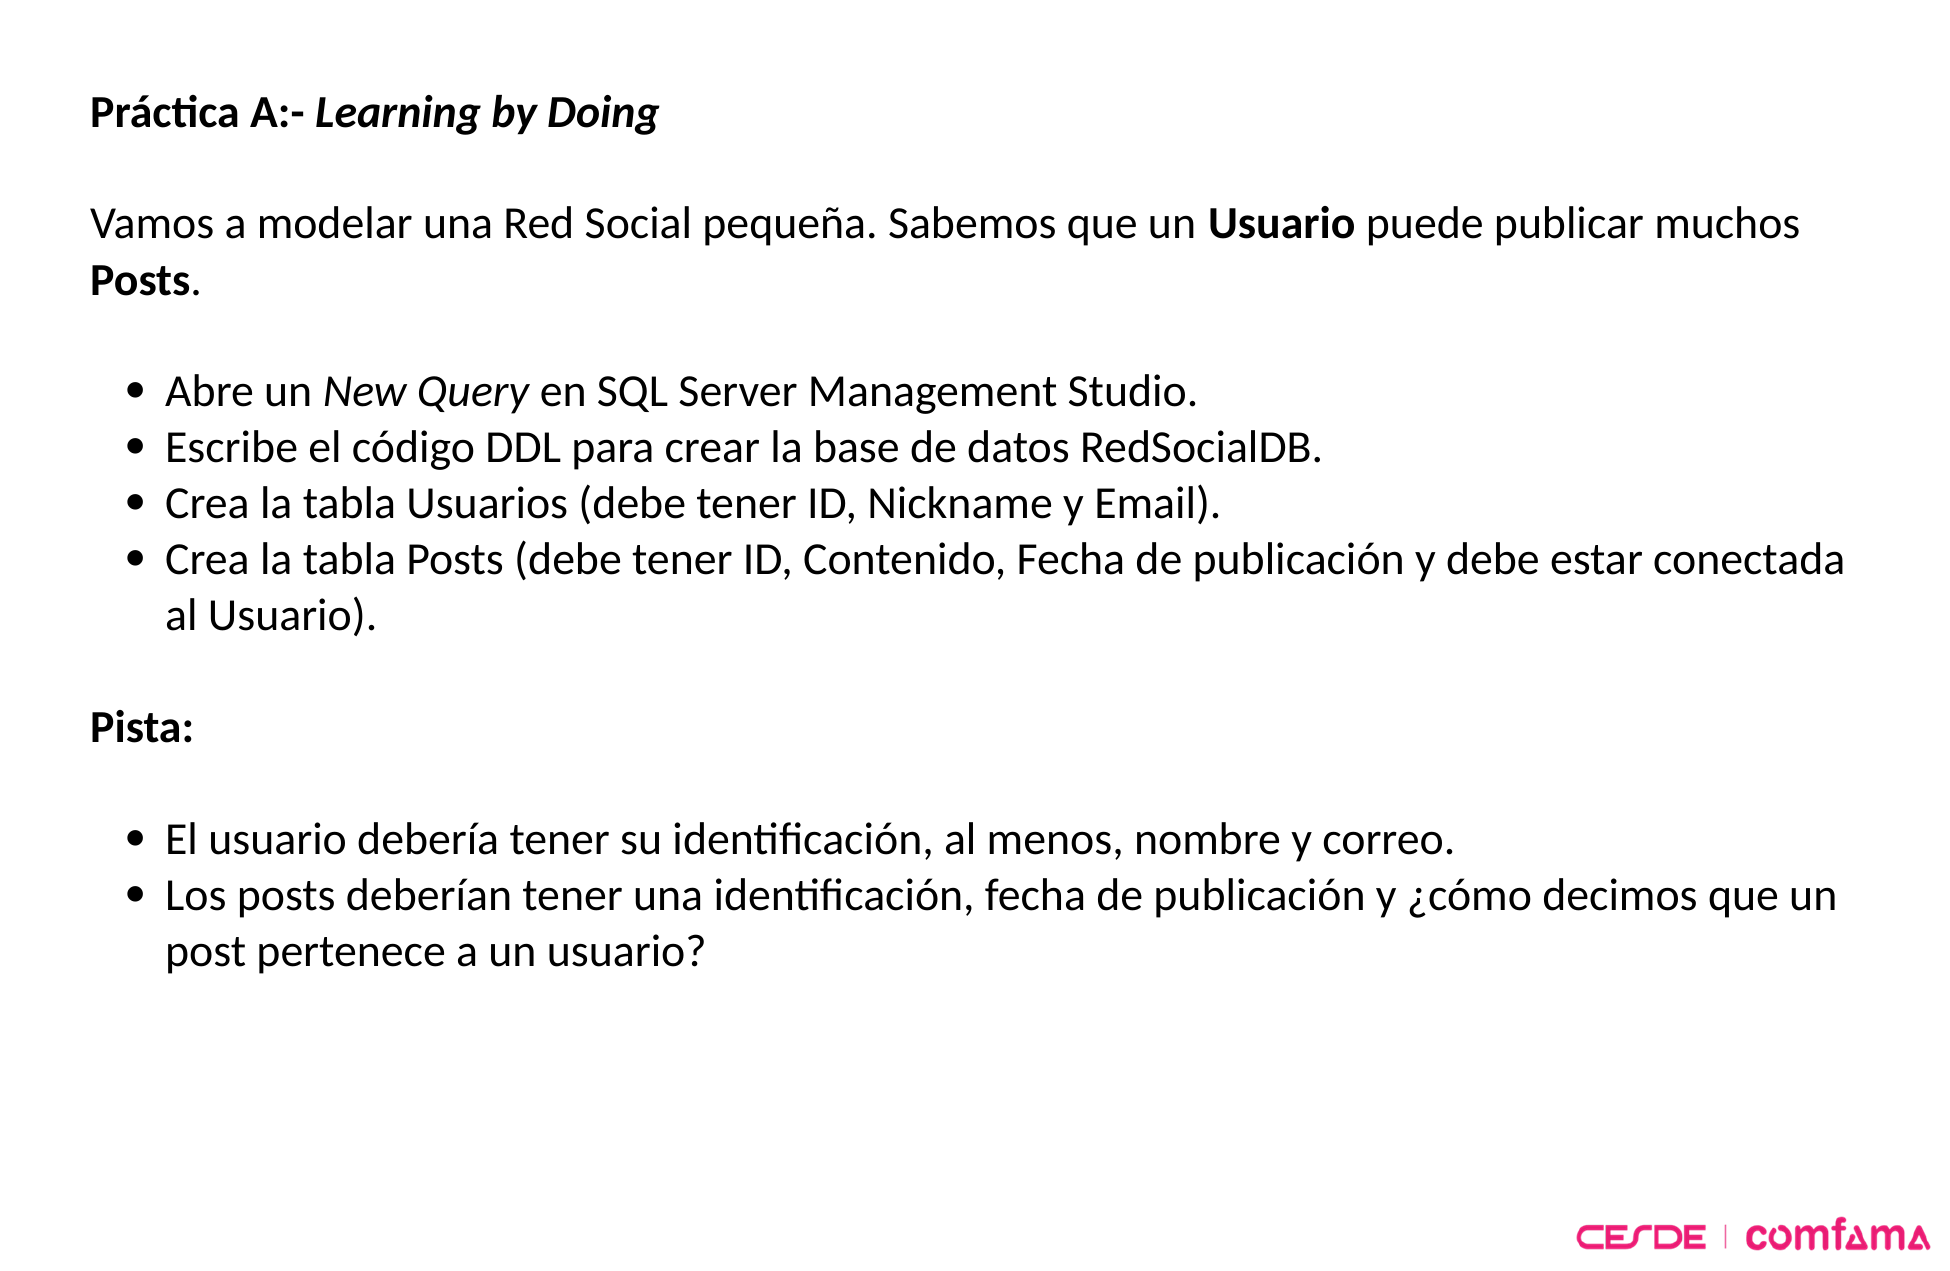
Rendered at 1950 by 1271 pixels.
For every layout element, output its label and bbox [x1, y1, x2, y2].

picture [1567, 1208, 1939, 1258]
